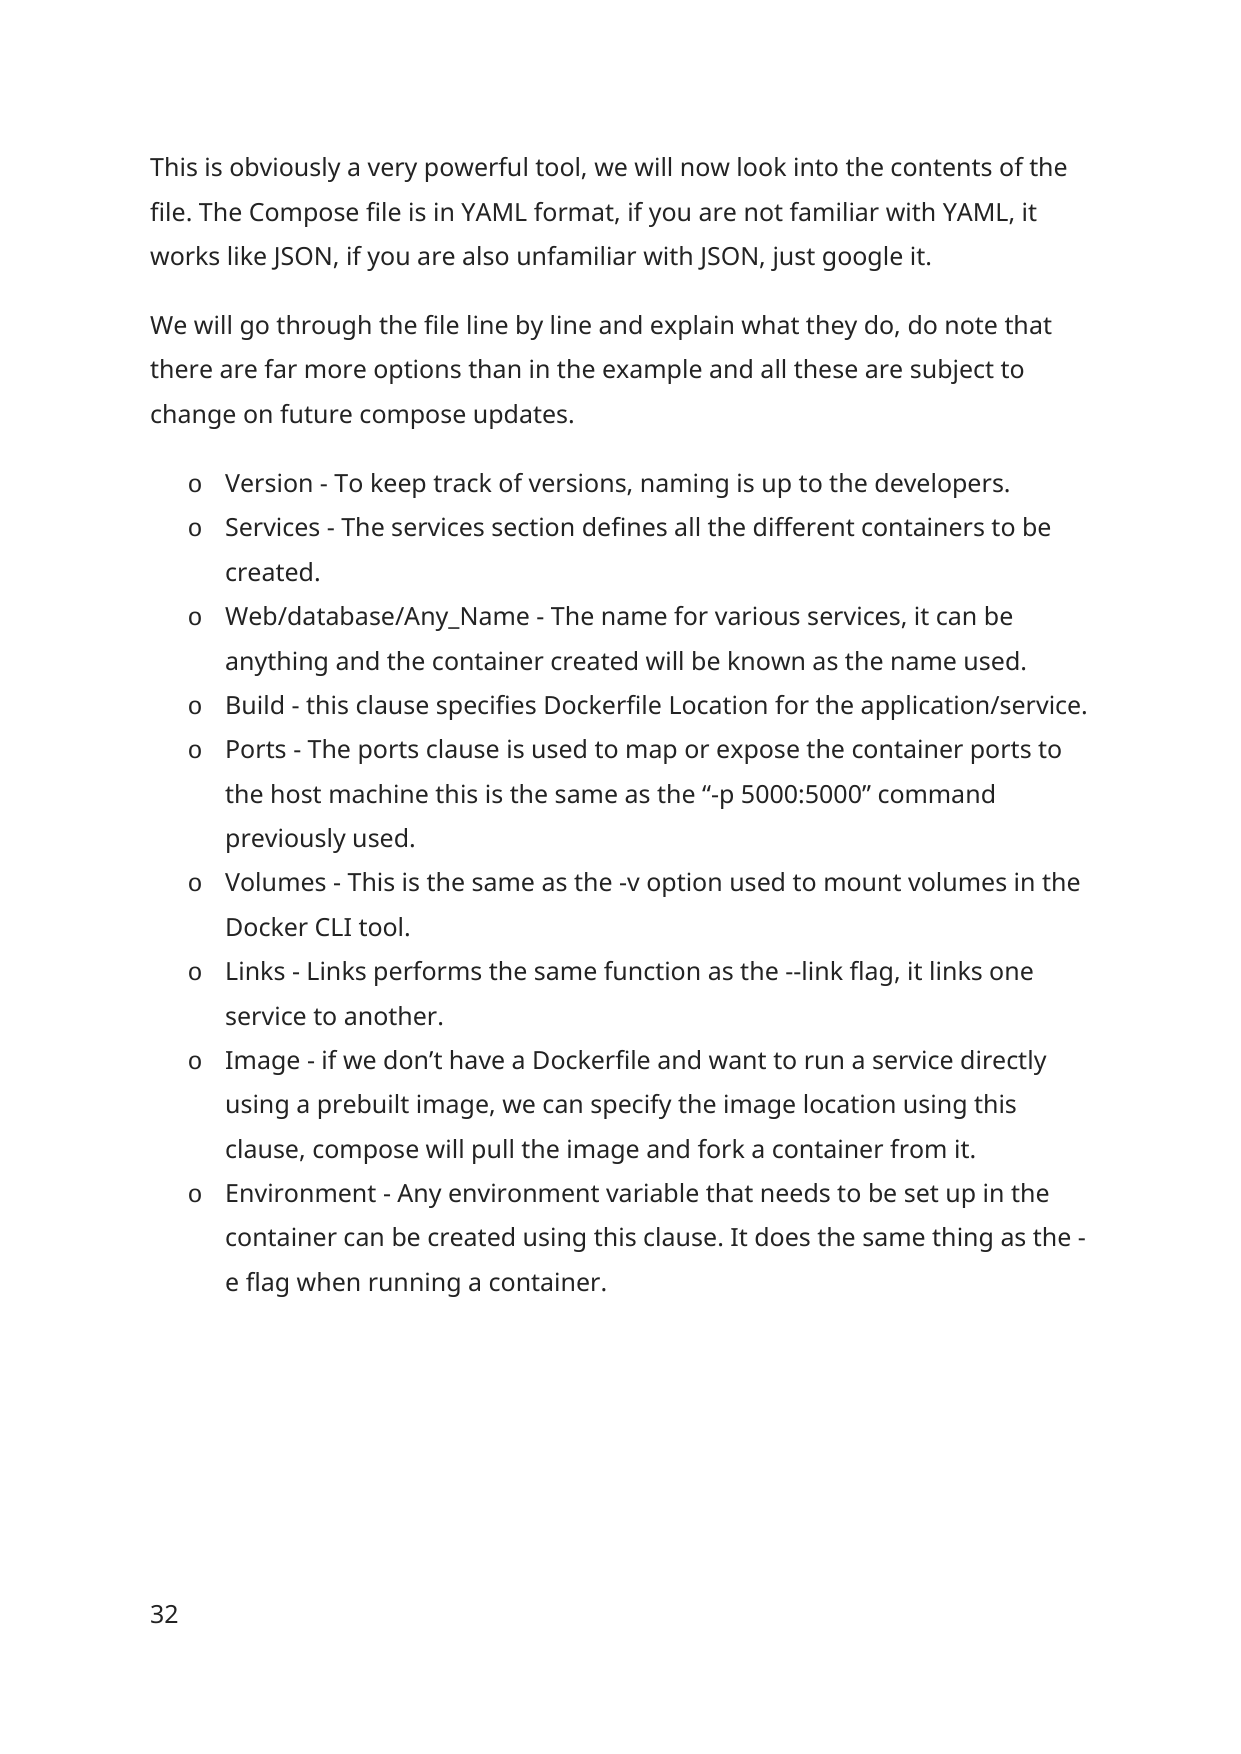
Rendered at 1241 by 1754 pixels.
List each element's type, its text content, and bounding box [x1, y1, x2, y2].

list Links - Links performs the same function as the --link flag, it links one service to another. [187, 954, 1090, 1032]
list Build - this clause specifies Dockerfile Location for the application/service. [187, 688, 1090, 722]
list Web/database/Any_Name - The name for various services, it can be anything and the container created will be known as the name used. [187, 599, 1090, 677]
list Environment - Any environment variable that needs to be set up in the container can be created using this clause. It does the same thing as the -e flag when running a container. [187, 1176, 1090, 1298]
list Volumes - This is the same as the -v option used to mount volumes in the Docker CLI tool. [187, 865, 1090, 944]
text We will go through the file line by line and explain what they do, do note that there are far more options than in the example and all these are subject to change on future compose updates. [150, 308, 1090, 430]
text This is obviously a very powerful tool, we will now look into the contents of the file. The Compose file is in YAML format, if you are not familiar with YAML, it works like JSON, if you are also unfamiliar with JSON, just google it. [150, 150, 1090, 273]
list Version - To keep track of versions, naming is up to the developers. [187, 466, 1090, 500]
list Services - The services section defines all the different containers to be created. [187, 510, 1090, 589]
list Image - if we don’t have a Dockerfile and want to run a service directly using a prebuilt image, we can specify the image location using this clause, compose will pull the image and fork a container from it. [187, 1043, 1090, 1165]
list Ports - The ports clause is used to map or expose the container ports to the host machine this is the same as the “-p 5000:5000” command previously used. [187, 732, 1090, 855]
